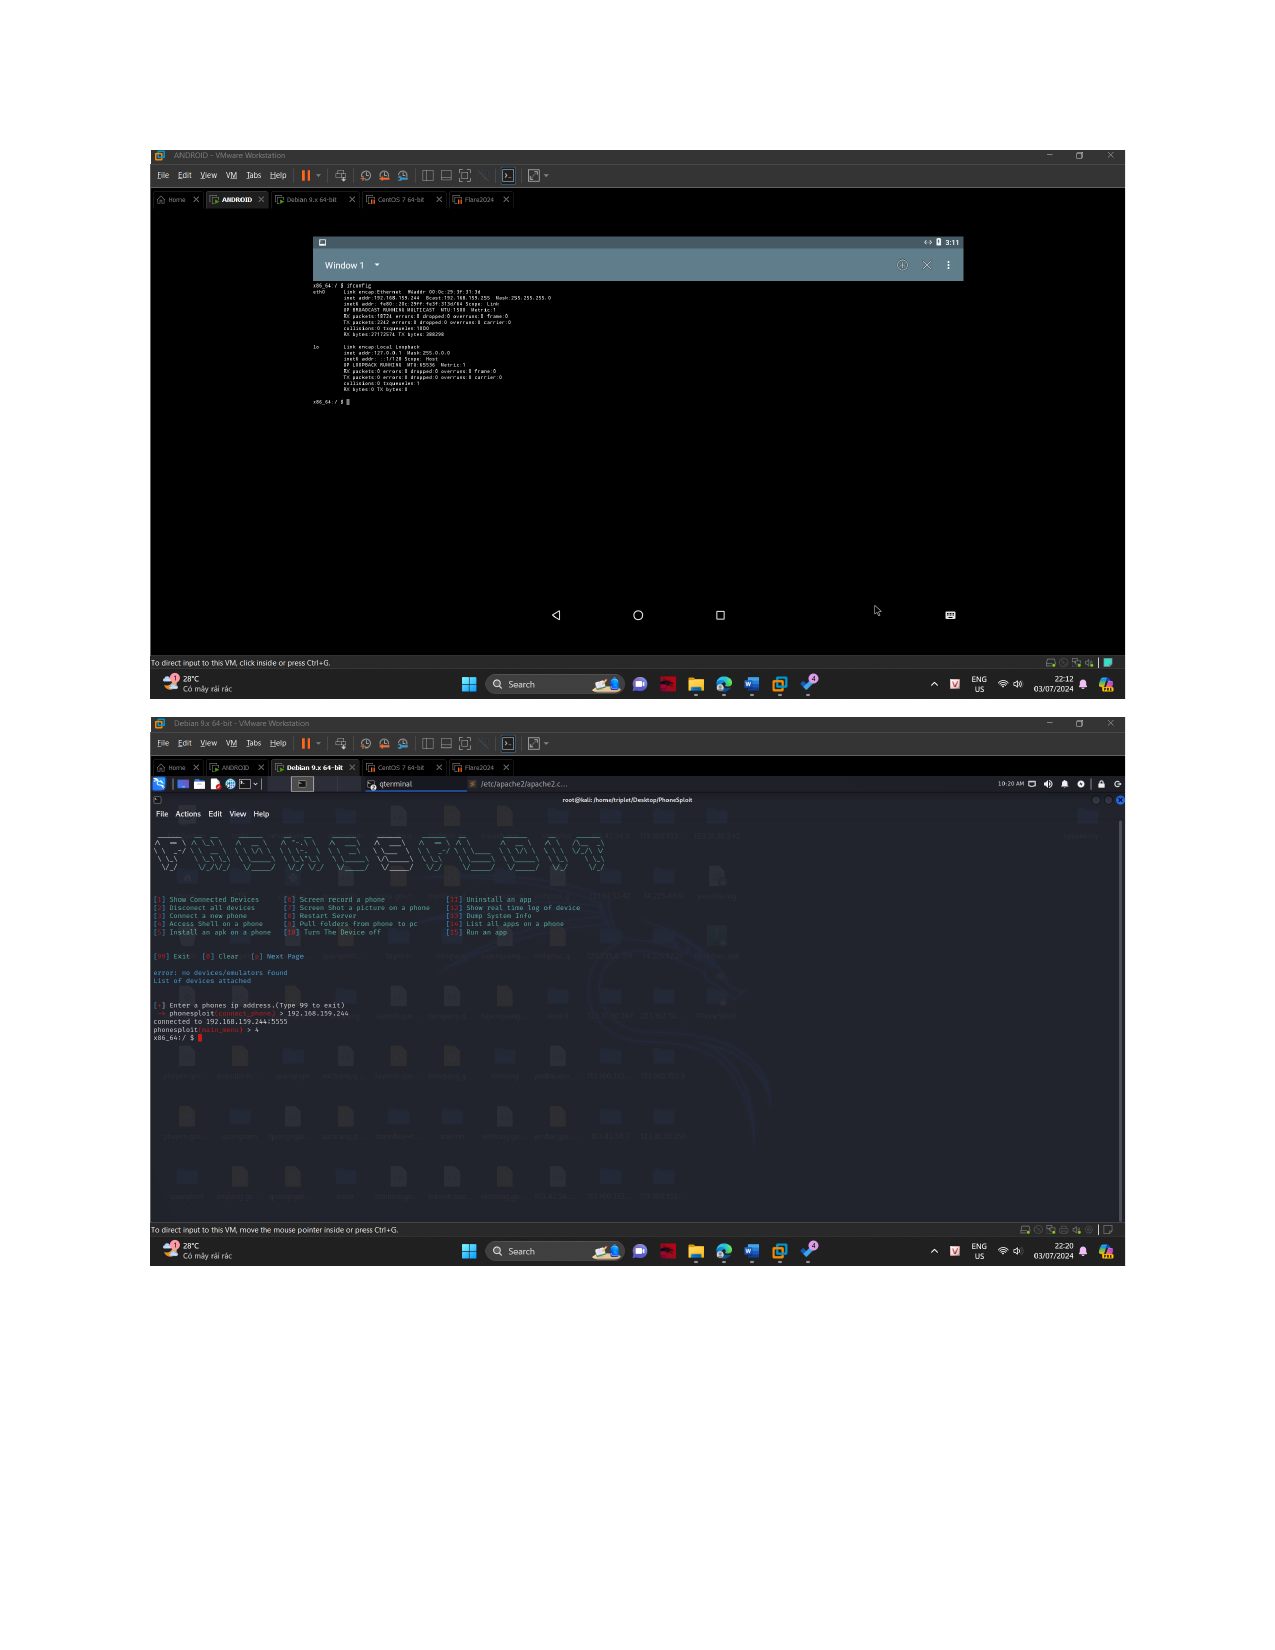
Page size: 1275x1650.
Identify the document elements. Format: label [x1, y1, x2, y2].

picture [150, 717, 1125, 1266]
picture [150, 150, 1125, 699]
